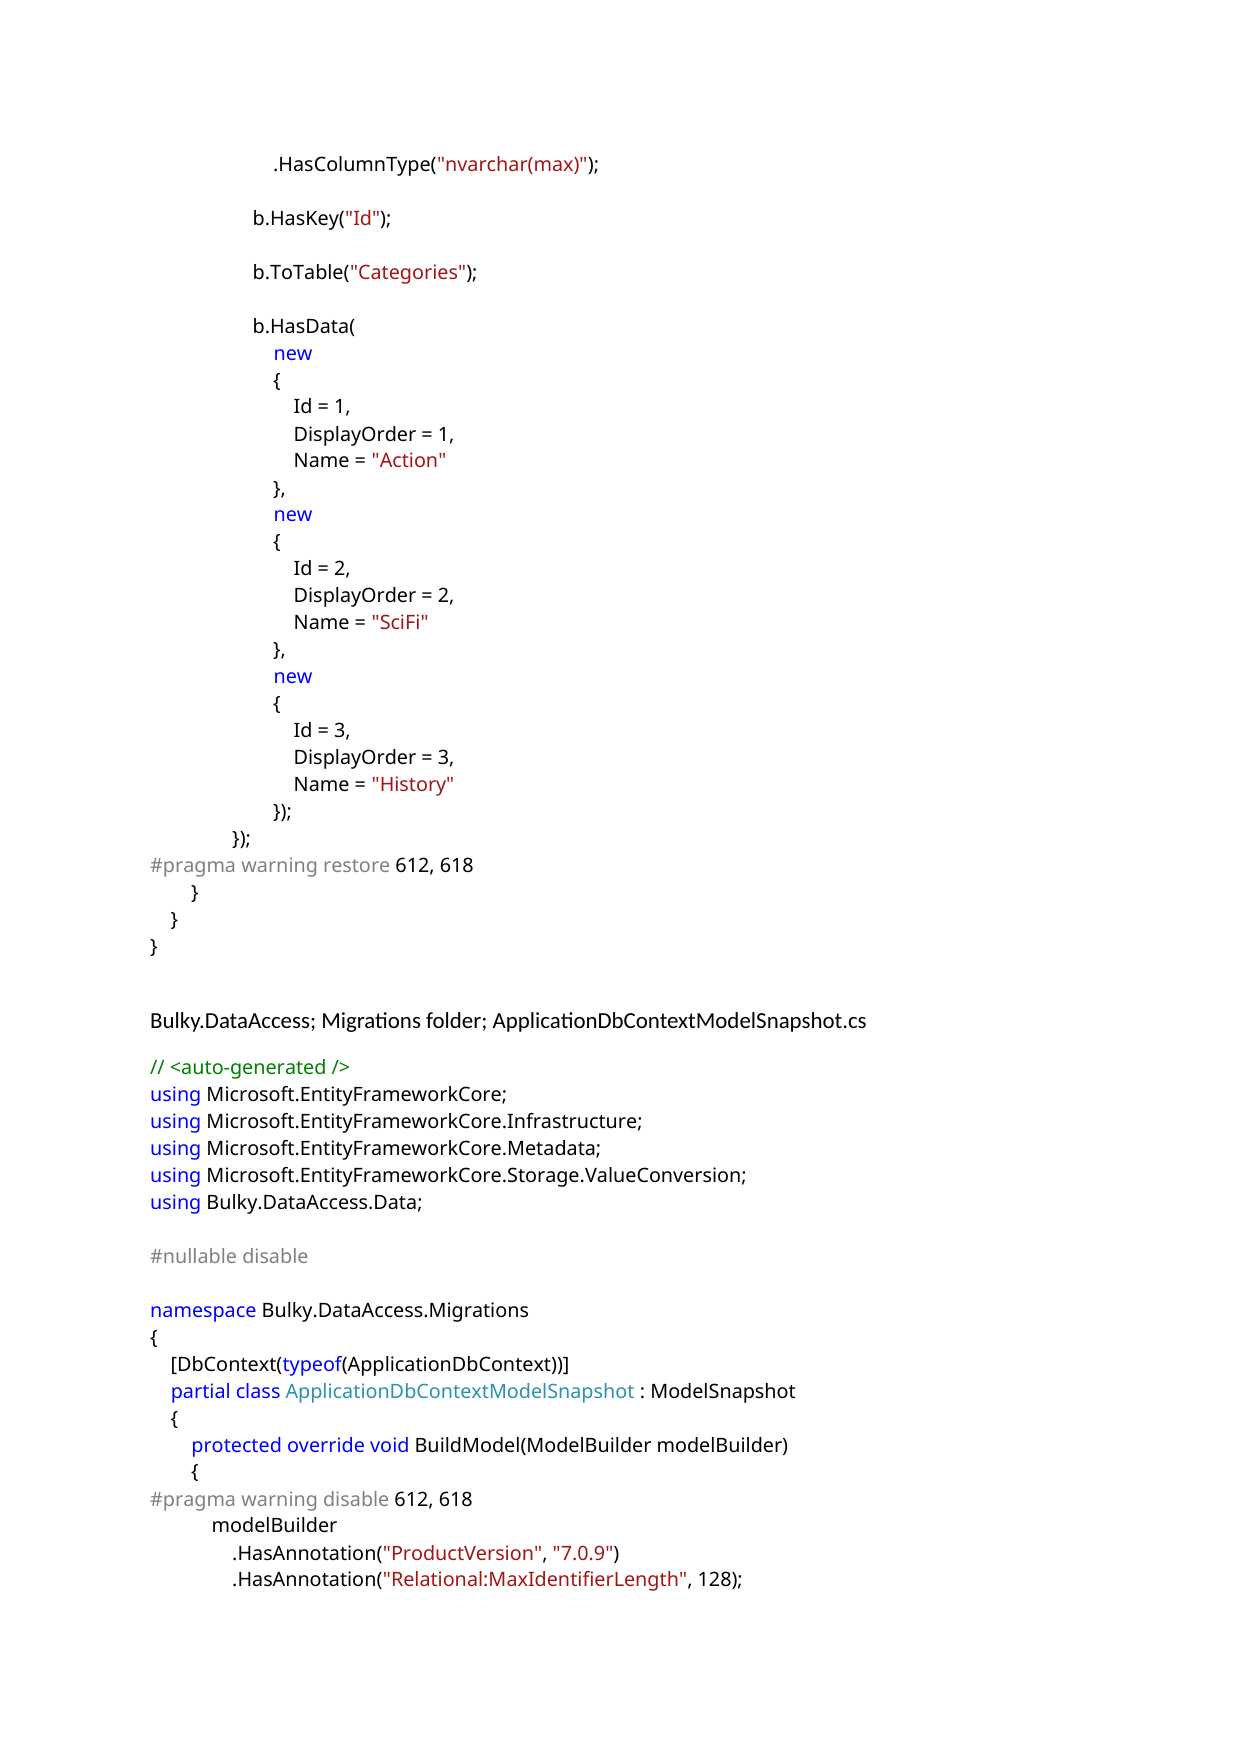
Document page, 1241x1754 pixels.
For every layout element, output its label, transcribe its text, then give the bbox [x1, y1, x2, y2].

text } [150, 932, 1090, 959]
text [DbContext(typeof(ApplicationDbContext))] [150, 1350, 1090, 1377]
text namespace Bulky.DataAccess.Migrations [150, 1296, 1090, 1323]
text #pragma warning disable 612, 618 [150, 1485, 1090, 1512]
text Id = 1, [150, 393, 1090, 420]
text { [150, 366, 1090, 393]
text partial class ApplicationDbContextModelSnapshot : ModelSnapshot [150, 1377, 1090, 1404]
text DisplayOrder = 2, [150, 582, 1090, 609]
text using Microsoft.EntityFrameworkCore.Storage.ValueConversion; [150, 1161, 1090, 1188]
text modelBuilder [150, 1512, 1090, 1539]
text using Microsoft.EntityFrameworkCore.Metadata; [150, 1134, 1090, 1161]
text Name = "History" [150, 771, 1090, 797]
text #pragma warning restore 612, 618 [150, 851, 1090, 878]
text }, [150, 636, 1090, 663]
text } [150, 905, 1090, 932]
text .HasColumnType("nvarchar(max)"); [150, 150, 1090, 177]
text { [150, 1404, 1090, 1431]
text new [150, 663, 1090, 689]
text { [150, 528, 1090, 555]
text // <auto-generated /> [150, 1053, 1090, 1080]
text Id = 3, [150, 717, 1090, 743]
text new [150, 339, 1090, 366]
text .HasAnnotation("Relational:MaxIdentifierLength", 128); [150, 1566, 1090, 1593]
text { [150, 689, 1090, 717]
text } [150, 878, 1090, 905]
text Id = 2, [150, 555, 1090, 582]
text Name = "SciFi" [150, 609, 1090, 636]
text }, [150, 474, 1090, 501]
text .HasAnnotation("ProductVersion", "7.0.9") [150, 1539, 1090, 1566]
text b.HasKey("Id"); [150, 204, 1090, 231]
text new [150, 501, 1090, 528]
text Bulky.DataAccess; Migrations folder; ApplicationDbContextModelSnapshot.cs [150, 1006, 1090, 1034]
text { [150, 1323, 1090, 1350]
text }); [150, 824, 1090, 851]
text { [150, 1458, 1090, 1485]
text }); [150, 797, 1090, 824]
text using Microsoft.EntityFrameworkCore; [150, 1080, 1090, 1107]
text b.ToTable("Categories"); [150, 258, 1090, 285]
text protected override void BuildModel(ModelBuilder modelBuilder) [150, 1431, 1090, 1458]
text Name = "Action" [150, 447, 1090, 474]
text DisplayOrder = 1, [150, 420, 1090, 447]
text DisplayOrder = 3, [150, 743, 1090, 771]
text #nullable disable [150, 1242, 1090, 1269]
text using Bulky.DataAccess.Data; [150, 1188, 1090, 1215]
text using Microsoft.EntityFrameworkCore.Infrastructure; [150, 1107, 1090, 1134]
text b.HasData( [150, 312, 1090, 339]
